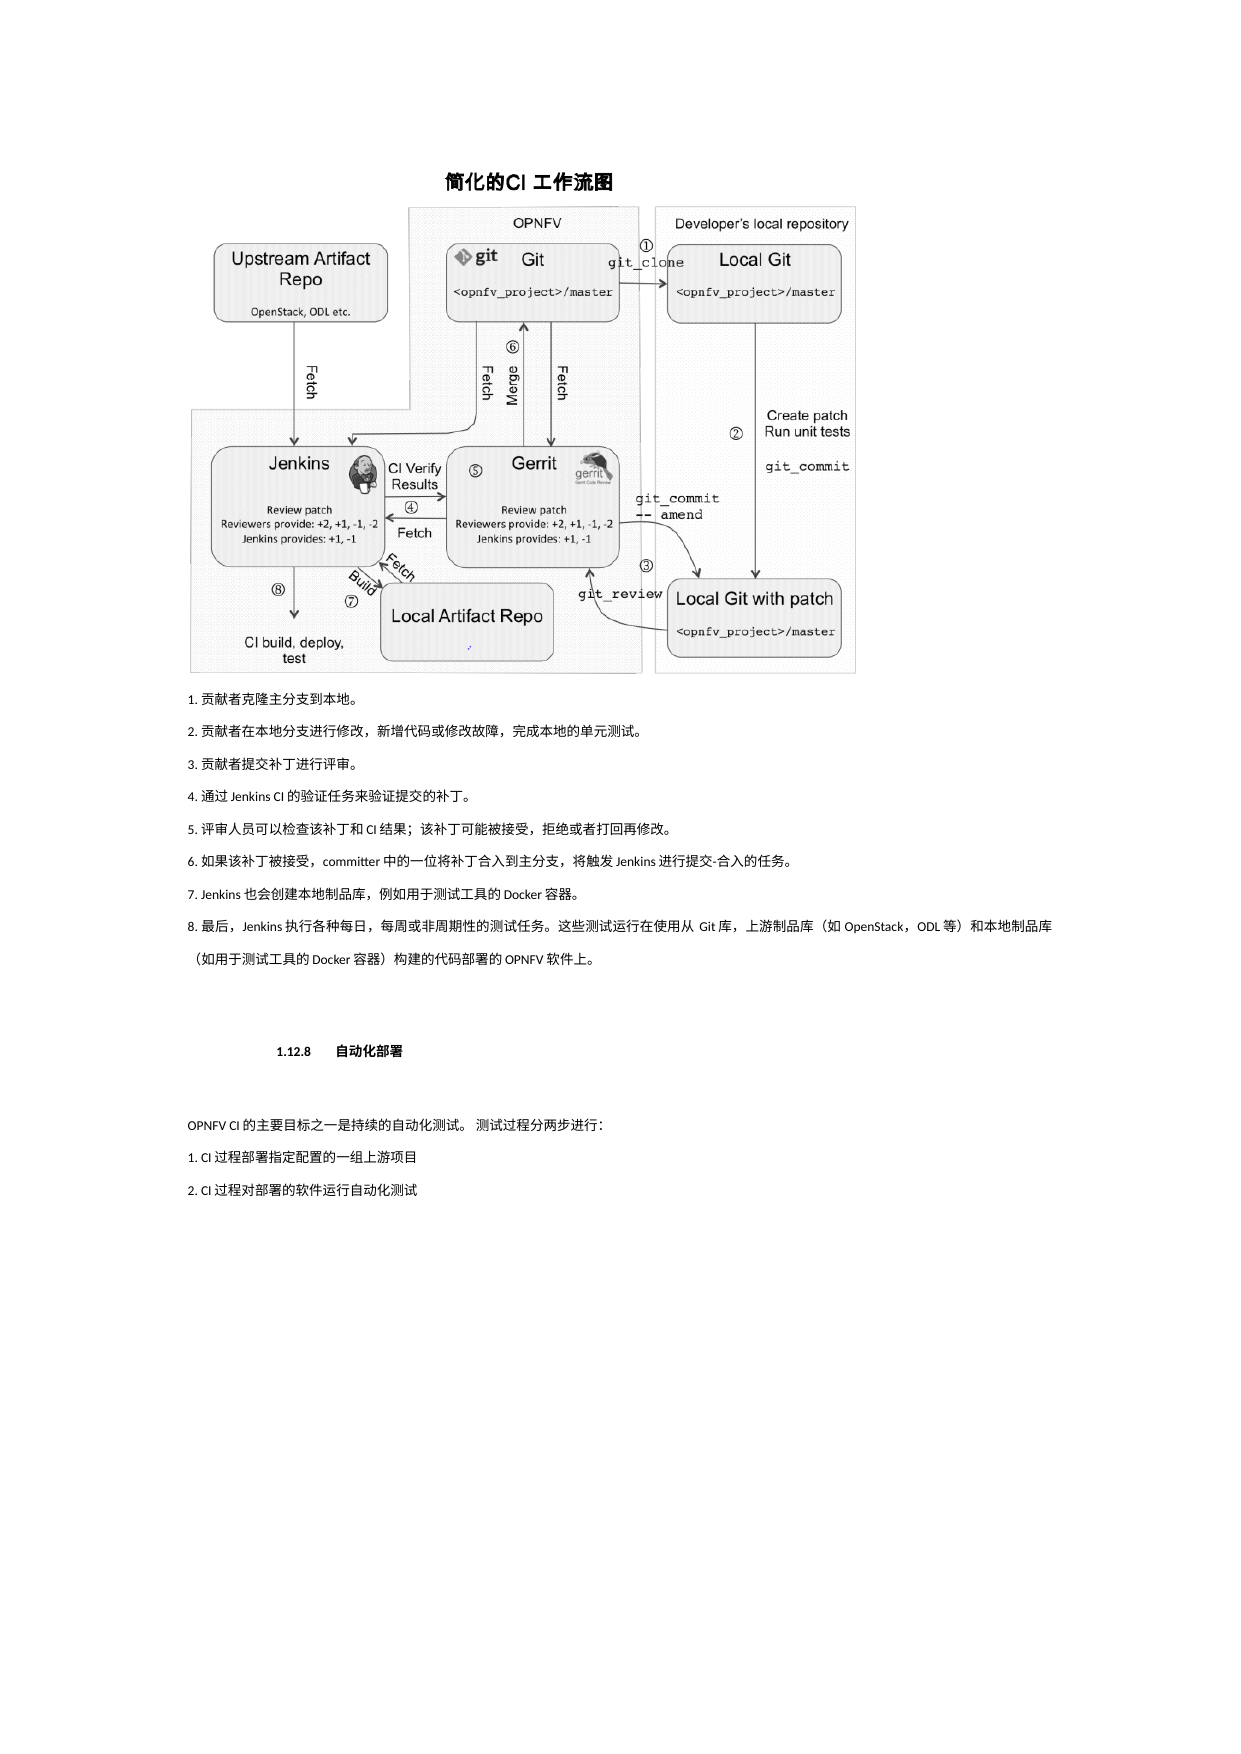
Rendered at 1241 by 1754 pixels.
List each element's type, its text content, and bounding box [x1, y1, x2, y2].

picture [187, 162, 861, 678]
text 2. CI过程对部署的软件运行自动化测试 [187, 1173, 1053, 1205]
text 5. 评审人员可以检查该补丁和CI结果；该补丁可能被接受，拒绝或者打回再修改。 [187, 812, 1053, 844]
text 2. 贡献者在本地分支进行修改，新增代码或修改故障，完成本地的单元测试。 [187, 714, 1053, 747]
text 1. 贡献者克隆主分支到本地。 [187, 682, 1053, 714]
text 8. 最后，Jenkins执行各种每日，每周或非周期性的测试任务。这些测试运行在使用从Git库，上游制品库（如OpenStack，ODL等）和本地制品库（如用于测试工具的Docker容器）构建的代码部署的OPNFV软件上。 [187, 909, 1053, 974]
text 3. 贡献者提交补丁进行评审。 [187, 747, 1053, 779]
text 1. CI过程部署指定配置的一组上游项目 [187, 1140, 1053, 1173]
text 4. 通过Jenkins CI的验证任务来验证提交的补丁。 [187, 779, 1053, 812]
text 7. Jenkins也会创建本地制品库，例如用于测试工具的Docker容器。 [187, 877, 1053, 909]
text OPNFV CI的主要目标之一是持续的自动化测试。 测试过程分两步进行： [187, 1108, 1053, 1140]
text 6. 如果该补丁被接受，committer中的一位将补丁合入到主分支，将触发Jenkins进行提交-合入的任务。 [187, 844, 1053, 877]
subtitle 自动化部署 [276, 1034, 1053, 1067]
